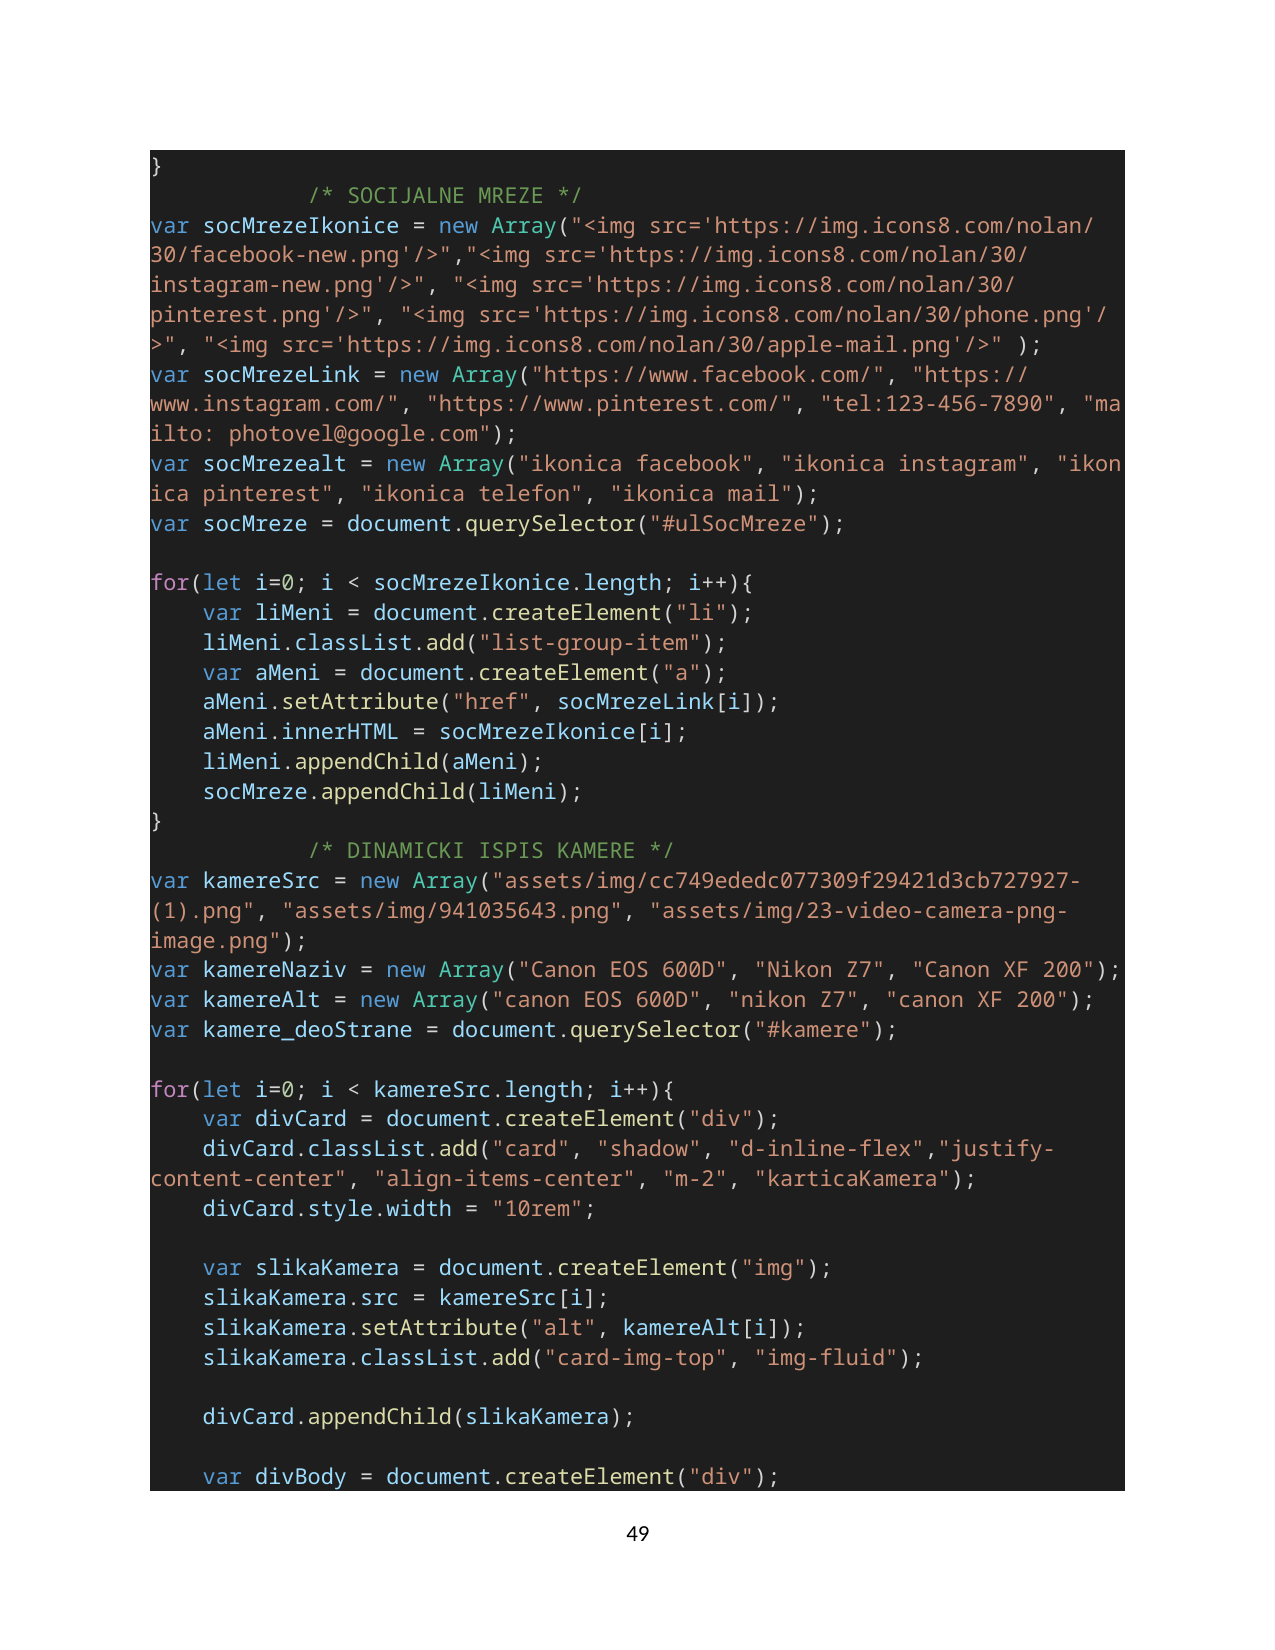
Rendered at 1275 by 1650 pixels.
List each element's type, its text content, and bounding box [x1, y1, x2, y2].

text var socMreze = document.querySelector("#ulSocMreze"); [150, 507, 1125, 537]
text divCard.classList.add("card", "shadow", "d-inline-flex","justify-content-center", "align-items-center", "m-2", "karticaKamera"); [150, 1133, 1125, 1193]
text } [150, 805, 1125, 835]
text socMreze.appendChild(liMeni); [150, 776, 1125, 805]
text var aMeni = document.createElement("a"); [150, 656, 1125, 686]
text var socMrezeIkonice = new Array("<img src='https://img.icons8.com/nolan/30/facebook-new.png'/>","<img src='https://img.icons8.com/nolan/30/instagram-new.png'/>", "<img src='https://img.icons8.com/nolan/30/pinterest.png'/>", "<img src='https://img.icons8.com/nolan/30/phone.png'/>", "<img src='https://img.icons8.com/nolan/30/apple-mail.png'/>" ); [150, 209, 1125, 358]
text liMeni.classList.add("list-group-item"); [150, 627, 1125, 656]
text divCard.style.width = "10rem"; [150, 1193, 1125, 1222]
text } [150, 150, 1125, 180]
text var slikaKamera = document.createElement("img"); [150, 1252, 1125, 1282]
text aMeni.innerHTML = socMrezeIkonice[i]; [150, 716, 1125, 746]
text slikaKamera.setAttribute("alt", kamereAlt[i]); [150, 1312, 1125, 1342]
text for(let i=0; i < kamereSrc.length; i++){ [150, 1073, 1125, 1103]
text liMeni.appendChild(aMeni); [150, 746, 1125, 776]
text var kamereAlt = new Array("canon EOS 600D", "nikon Z7", "canon XF 200"); [150, 984, 1125, 1014]
text var divCard = document.createElement("div"); [150, 1103, 1125, 1133]
text var socMrezealt = new Array("ikonica facebook", "ikonica instagram", "ikonica pinterest", "ikonica telefon", "ikonica mail"); [150, 448, 1125, 507]
text divCard.appendChild(slikaKamera); [150, 1401, 1125, 1431]
text var kamereSrc = new Array("assets/img/cc749ededc077309f29421d3cb727927-(1).png", "assets/img/941035643.png", "assets/img/23-video-camera-png-image.png"); [150, 865, 1125, 954]
text /* SOCIJALNE MREZE */ [150, 180, 1125, 209]
text var socMrezeLink = new Array("https://www.facebook.com/", "https://www.instagram.com/", "https://www.pinterest.com/", "tel:123-456-7890", "mailto: photovel@google.com"); [150, 358, 1125, 448]
text var kamereNaziv = new Array("Canon EOS 600D", "Nikon Z7", "Canon XF 200"); [150, 954, 1125, 984]
text var kamere_deoStrane = document.querySelector("#kamere"); [150, 1014, 1125, 1044]
text /* DINAMICKI ISPIS KAMERE */ [150, 835, 1125, 865]
text slikaKamera.classList.add("card-img-top", "img-fluid"); [150, 1342, 1125, 1371]
text aMeni.setAttribute("href", socMrezeLink[i]); [150, 686, 1125, 716]
text var divBody = document.createElement("div"); [150, 1461, 1125, 1491]
text slikaKamera.src = kamereSrc[i]; [150, 1282, 1125, 1312]
text for(let i=0; i < socMrezeIkonice.length; i++){ [150, 567, 1125, 597]
text var liMeni = document.createElement("li"); [150, 597, 1125, 627]
